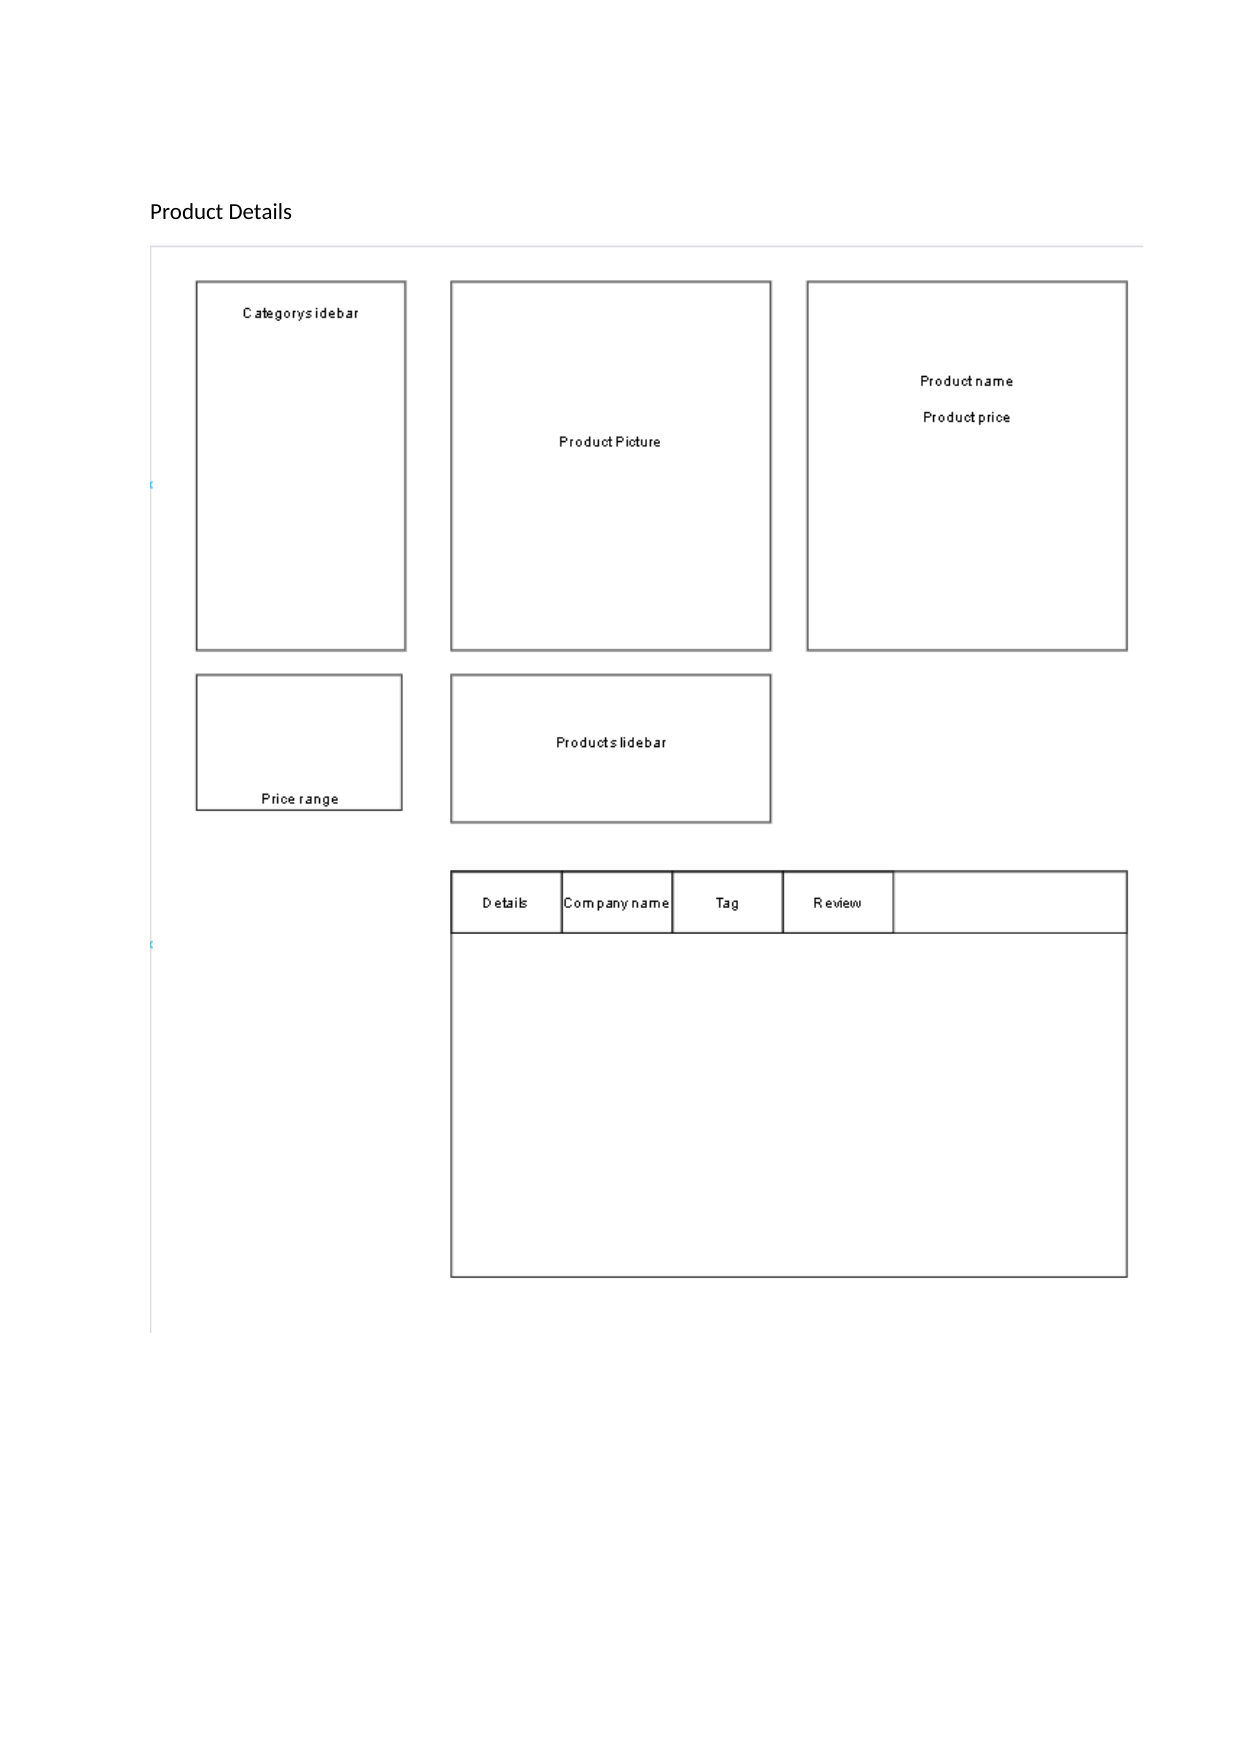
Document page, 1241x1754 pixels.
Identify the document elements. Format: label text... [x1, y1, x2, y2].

picture [150, 243, 1144, 1333]
text Product Details [150, 197, 1090, 225]
